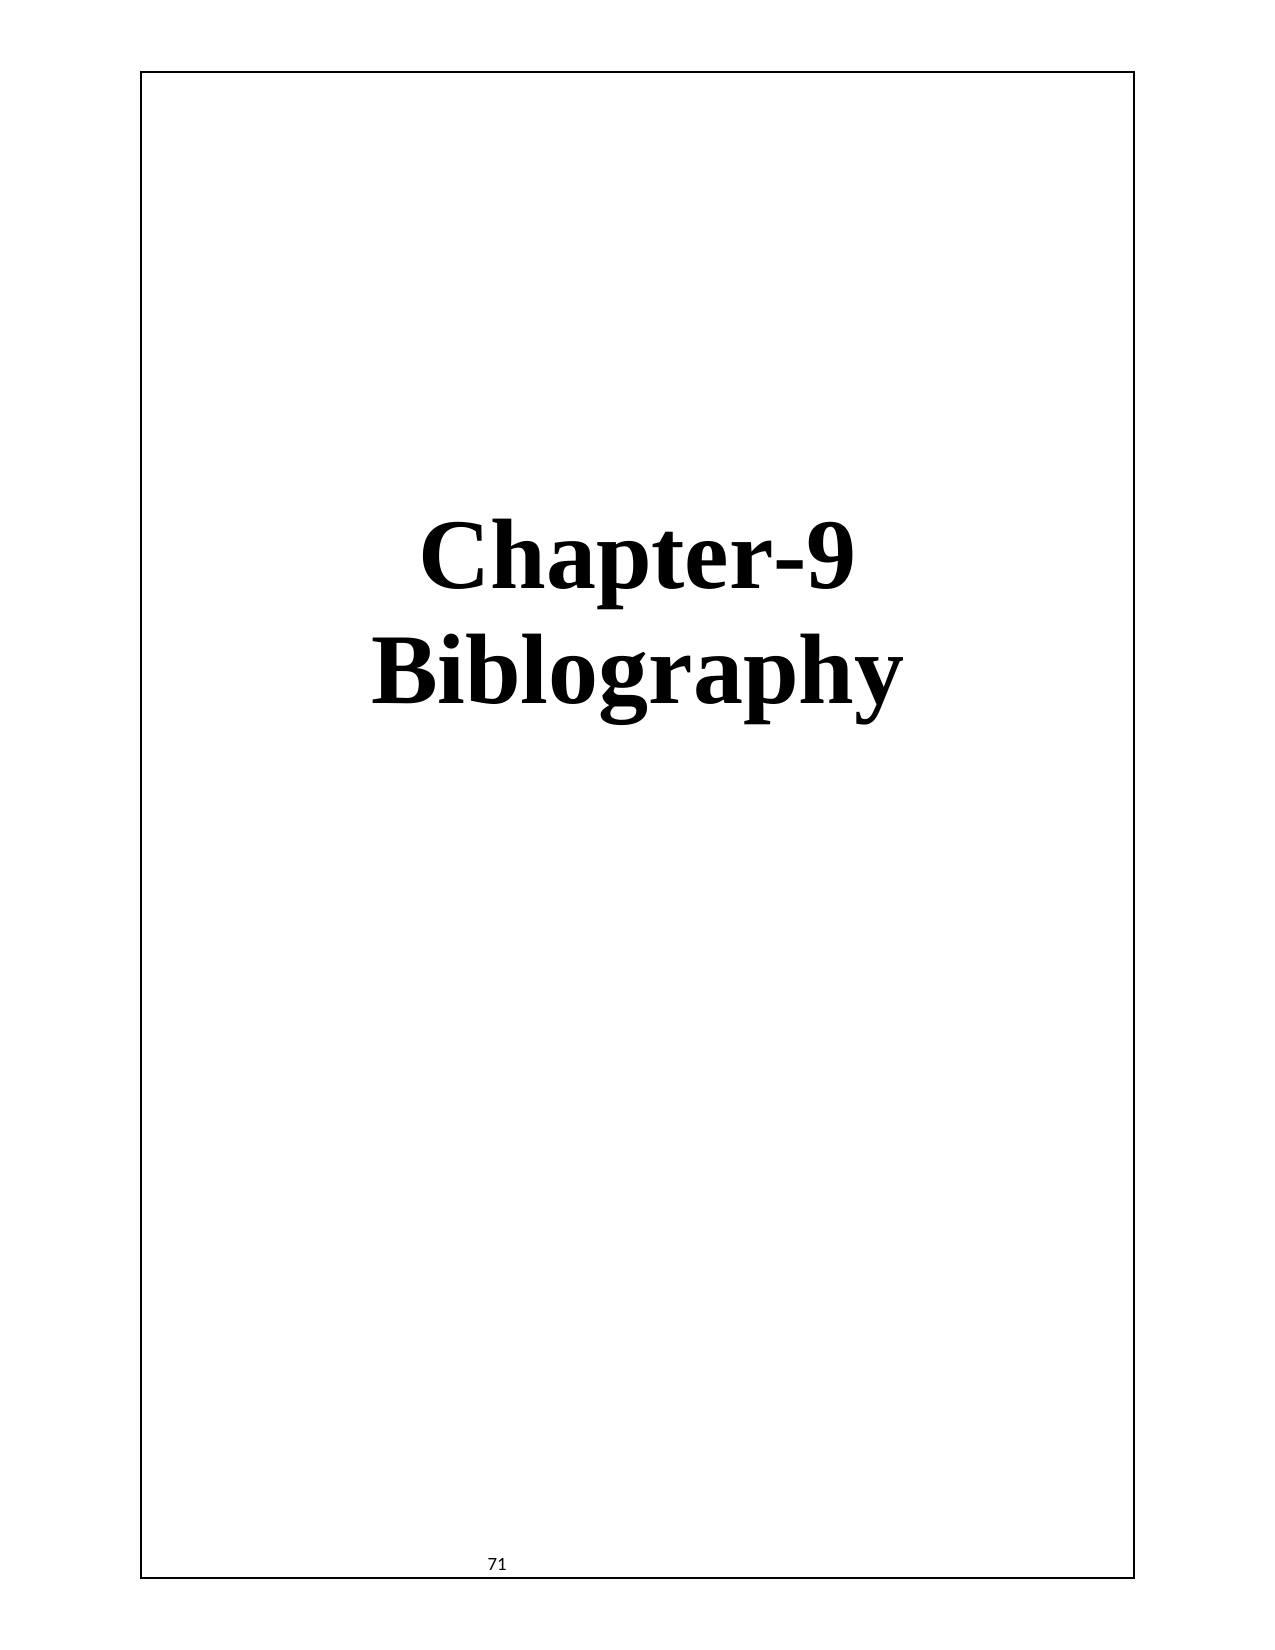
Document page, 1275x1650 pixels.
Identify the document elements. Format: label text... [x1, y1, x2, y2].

list Chapter-9 [150, 495, 1125, 610]
list Biblography [150, 610, 1125, 725]
